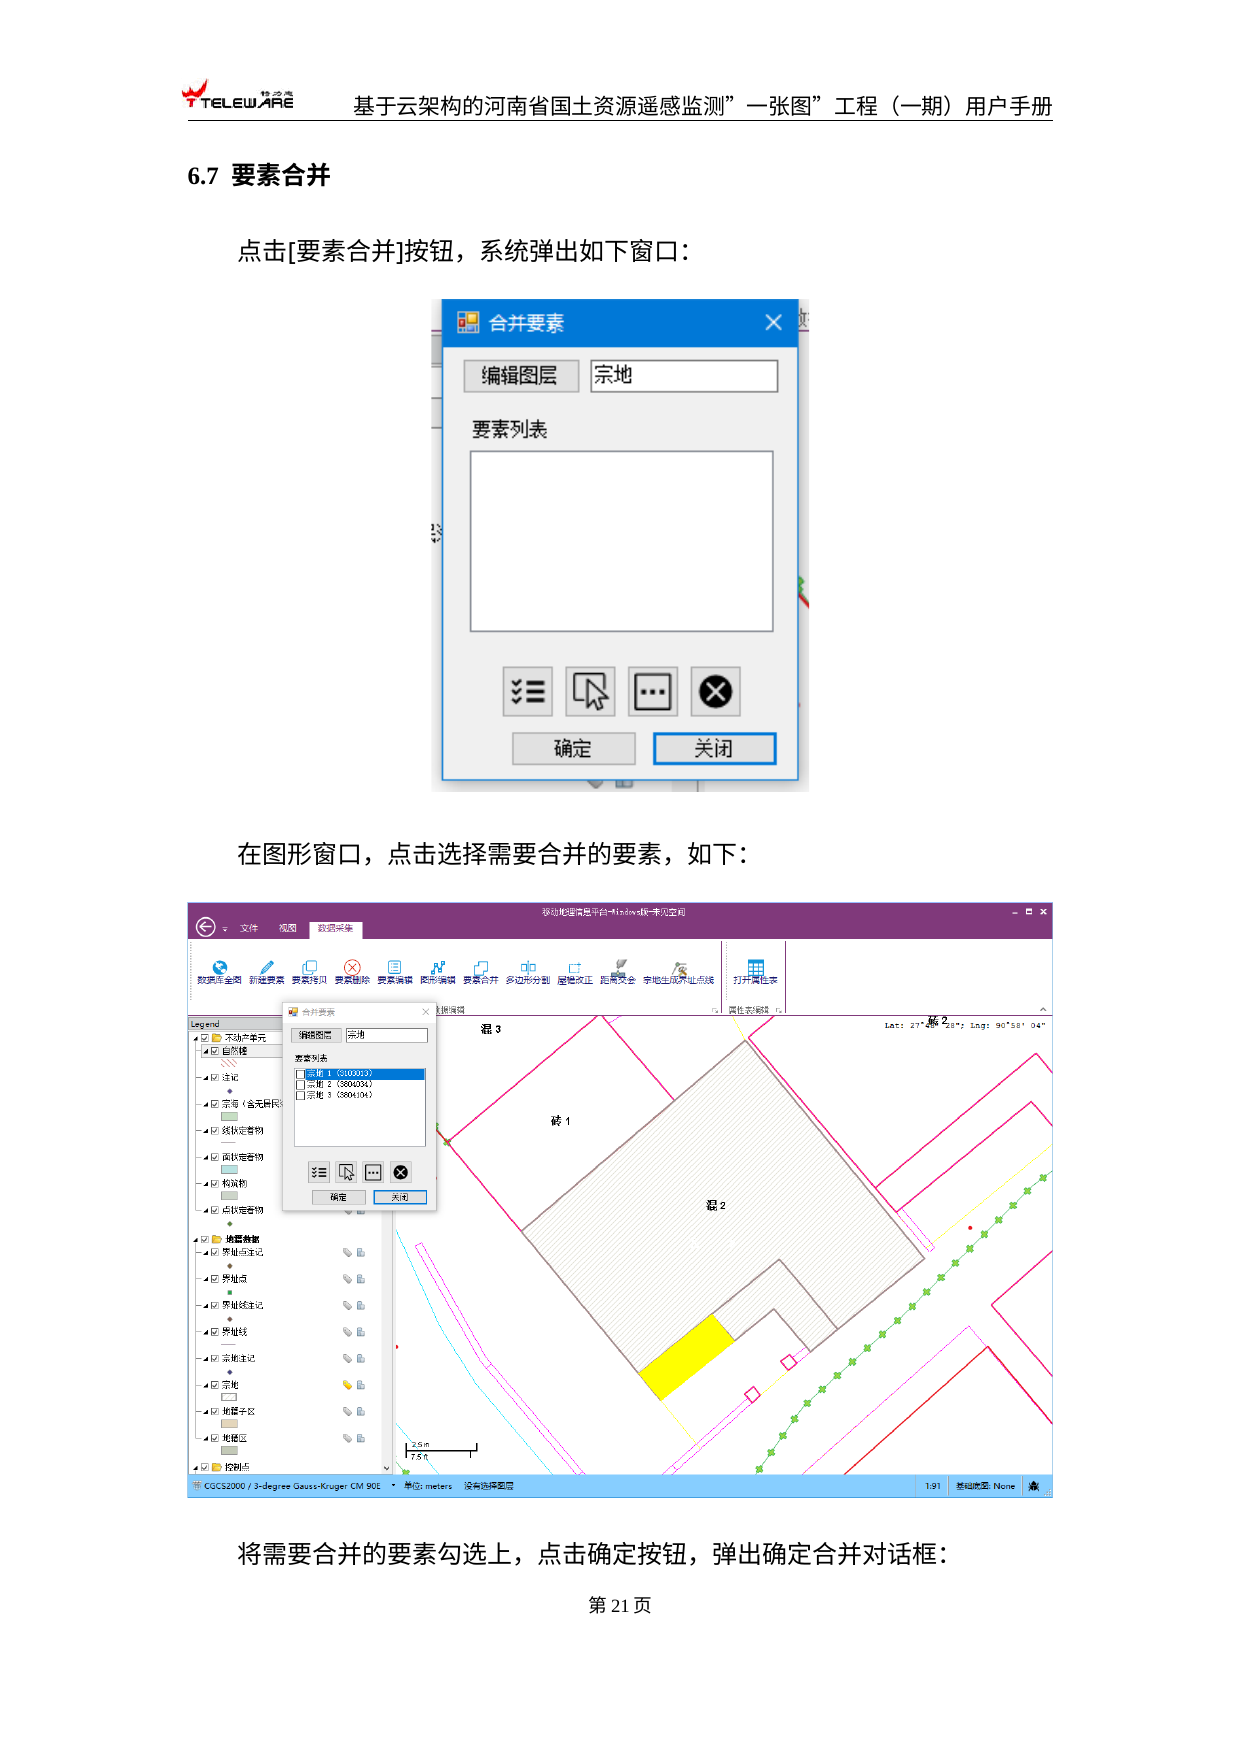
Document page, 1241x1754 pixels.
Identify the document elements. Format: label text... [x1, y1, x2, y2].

picture [431, 299, 810, 792]
subtitle 要素合并 [187, 155, 1053, 192]
text 在图形窗口，点击选择需要合并的要素，如下： [187, 820, 1053, 885]
picture [187, 902, 1053, 1498]
text 点击[要素合并]按钮，系统弹出如下窗口： [187, 217, 1053, 282]
text 将需要合并的要素勾选上，点击确定按钮，弹出确定合并对话框： [187, 1520, 1053, 1585]
picture [181, 78, 295, 109]
